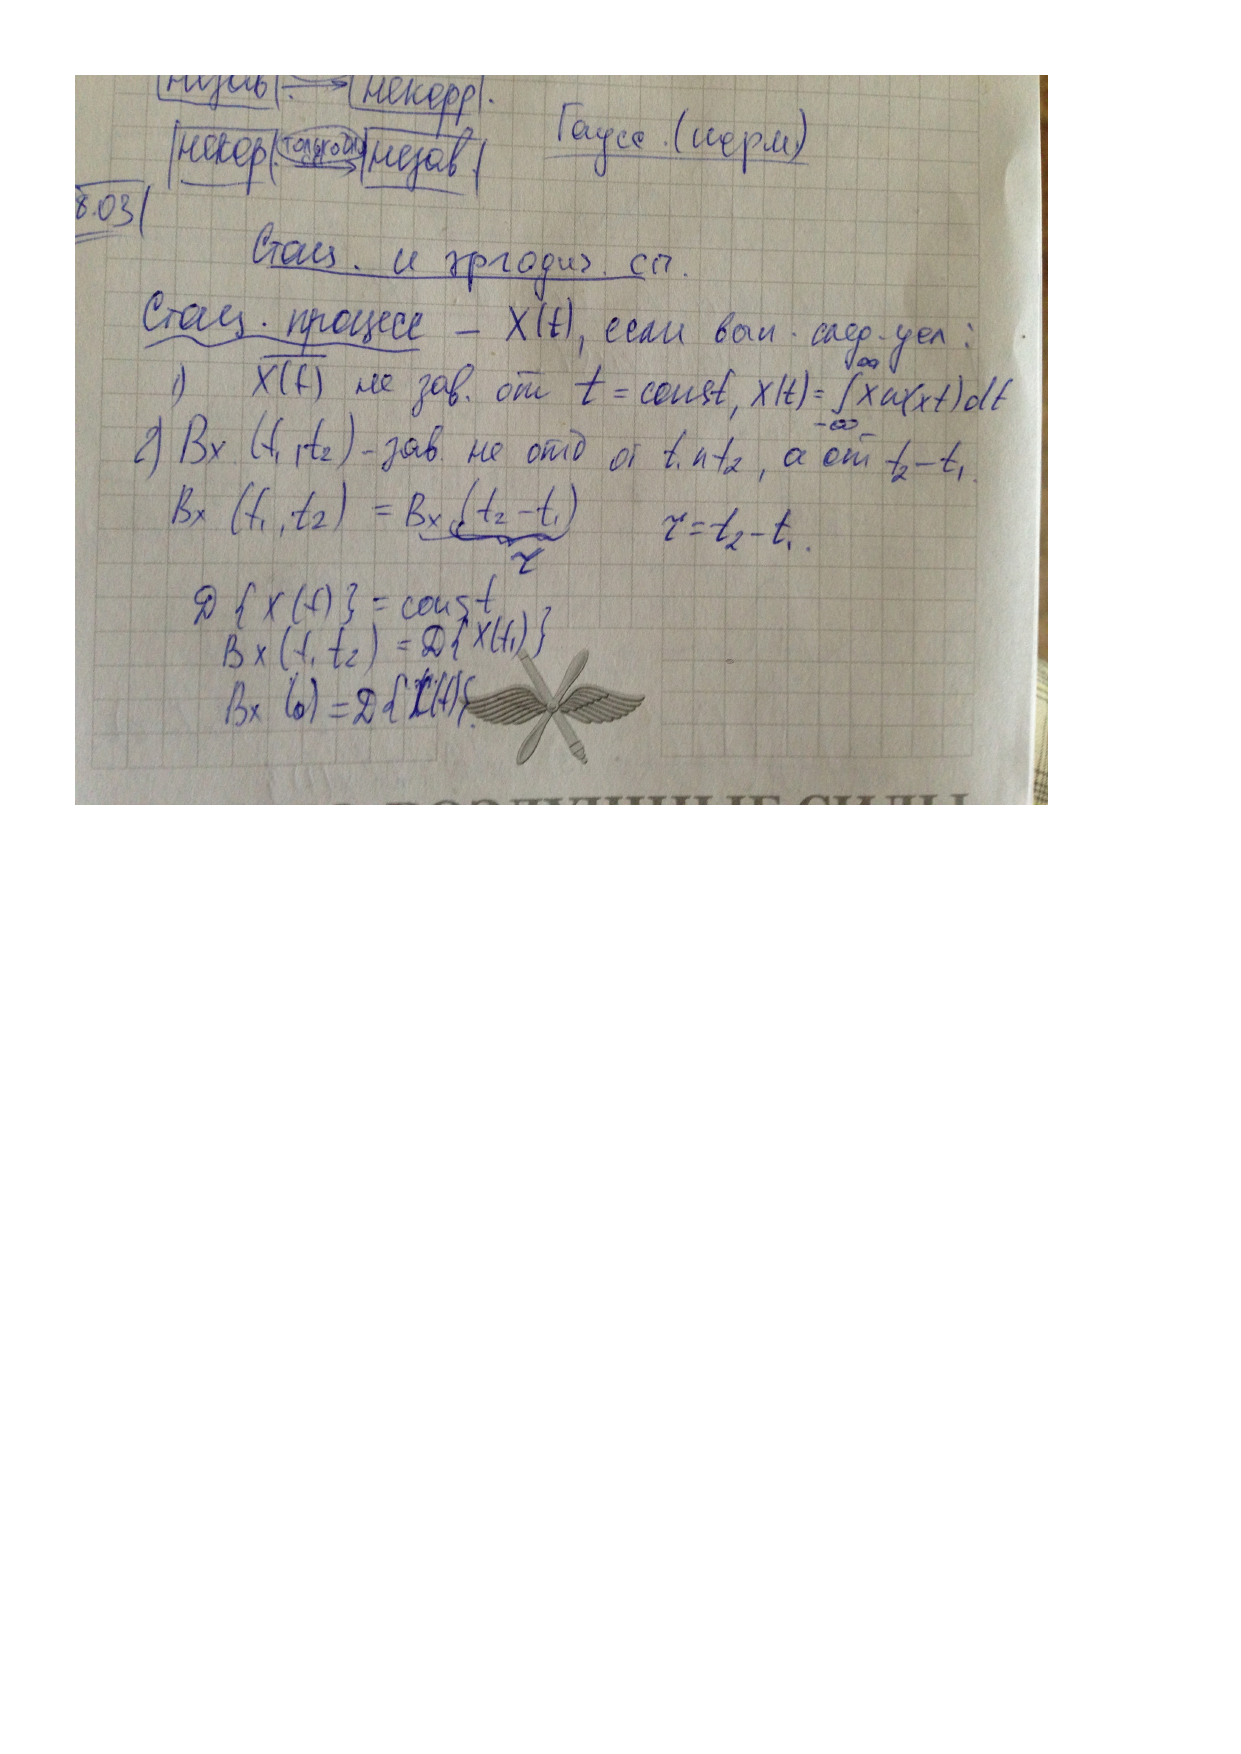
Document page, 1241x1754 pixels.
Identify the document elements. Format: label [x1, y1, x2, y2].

picture [75, 75, 1048, 805]
